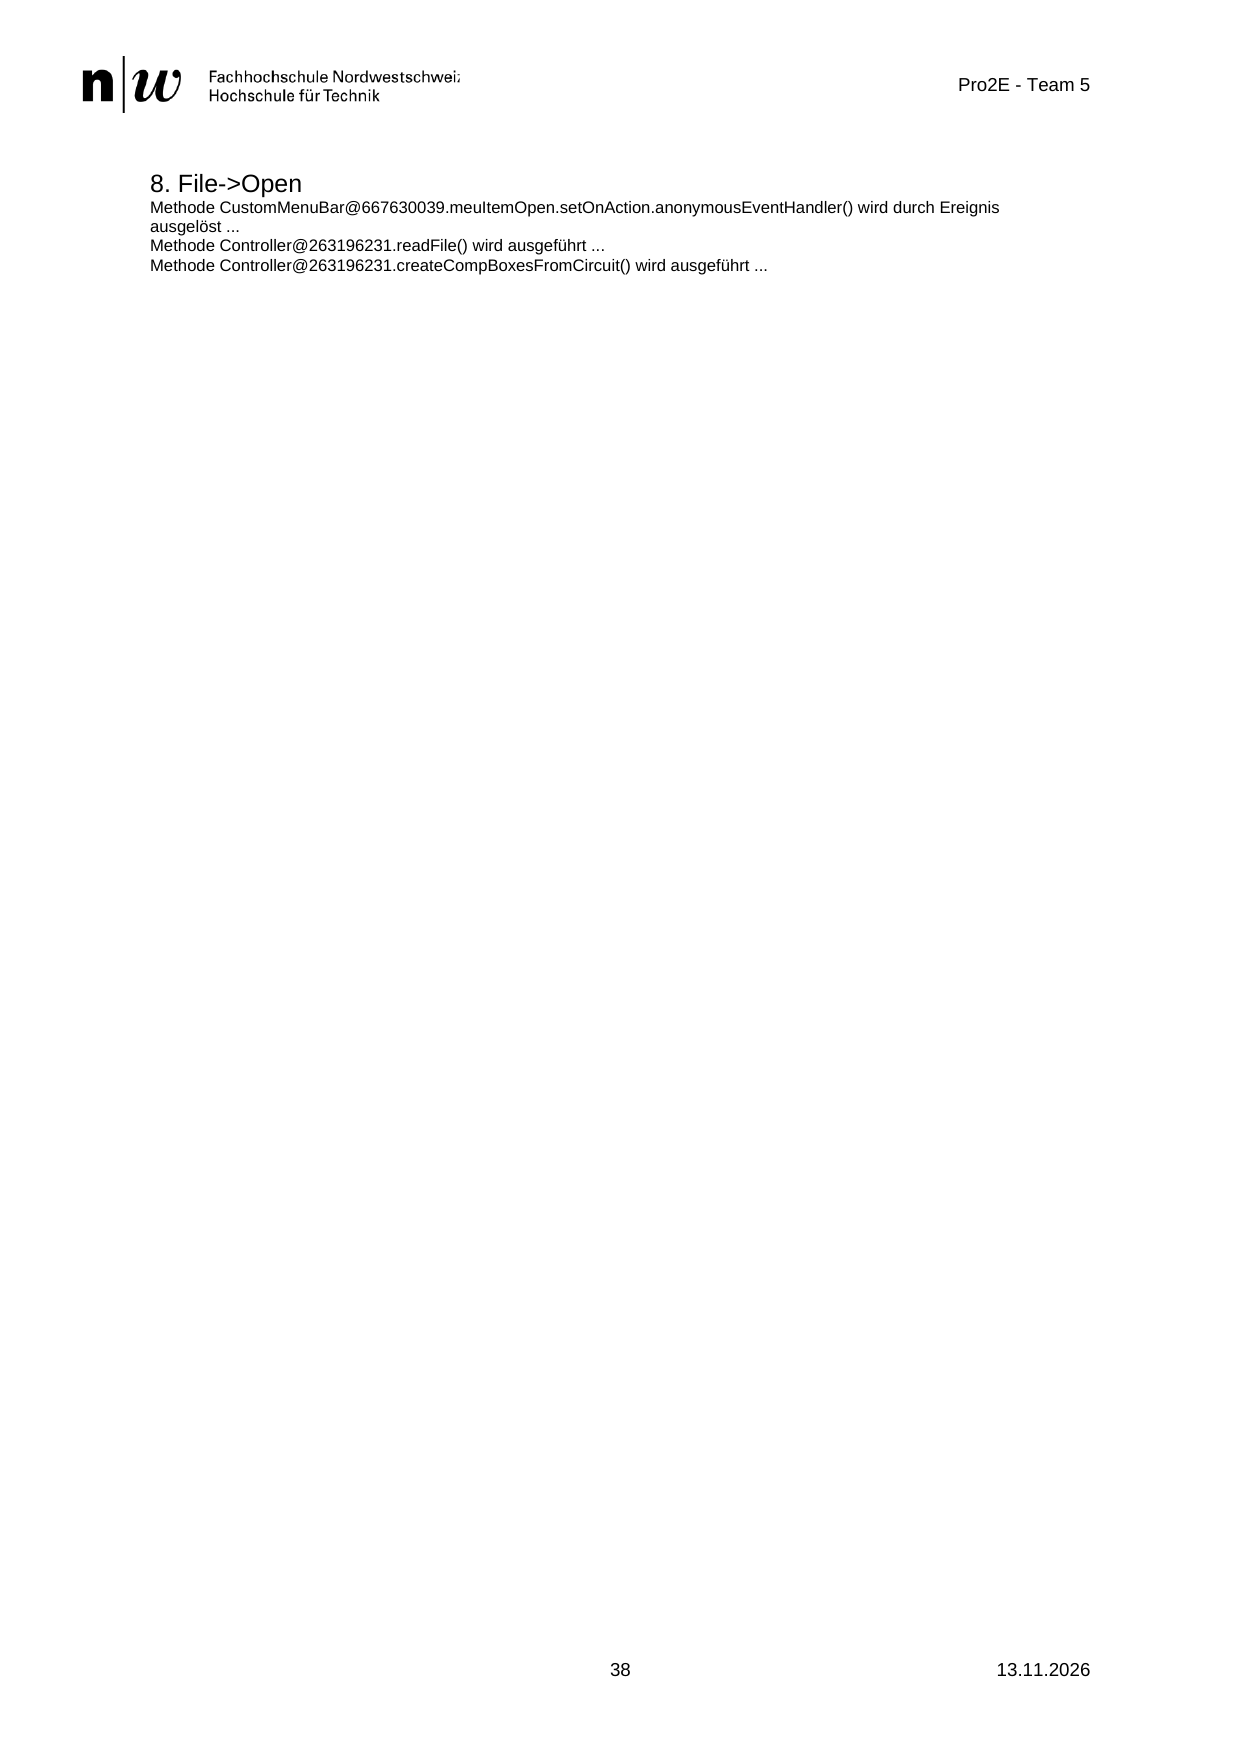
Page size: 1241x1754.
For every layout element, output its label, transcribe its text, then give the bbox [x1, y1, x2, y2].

picture [81, 56, 460, 113]
text Methode Controller@263196231.createCompBoxesFromCircuit() wird ausgeführt ... [150, 255, 1090, 274]
text 8. File->Open [150, 169, 1090, 198]
text Methode CustomMenuBar@667630039.meuItemOpen.setOnAction.anonymousEventHandler() wird durch Ereignis ausgelöst ... [150, 198, 1090, 236]
text Methode Controller@263196231.readFile() wird ausgeführt ... [150, 236, 1090, 255]
